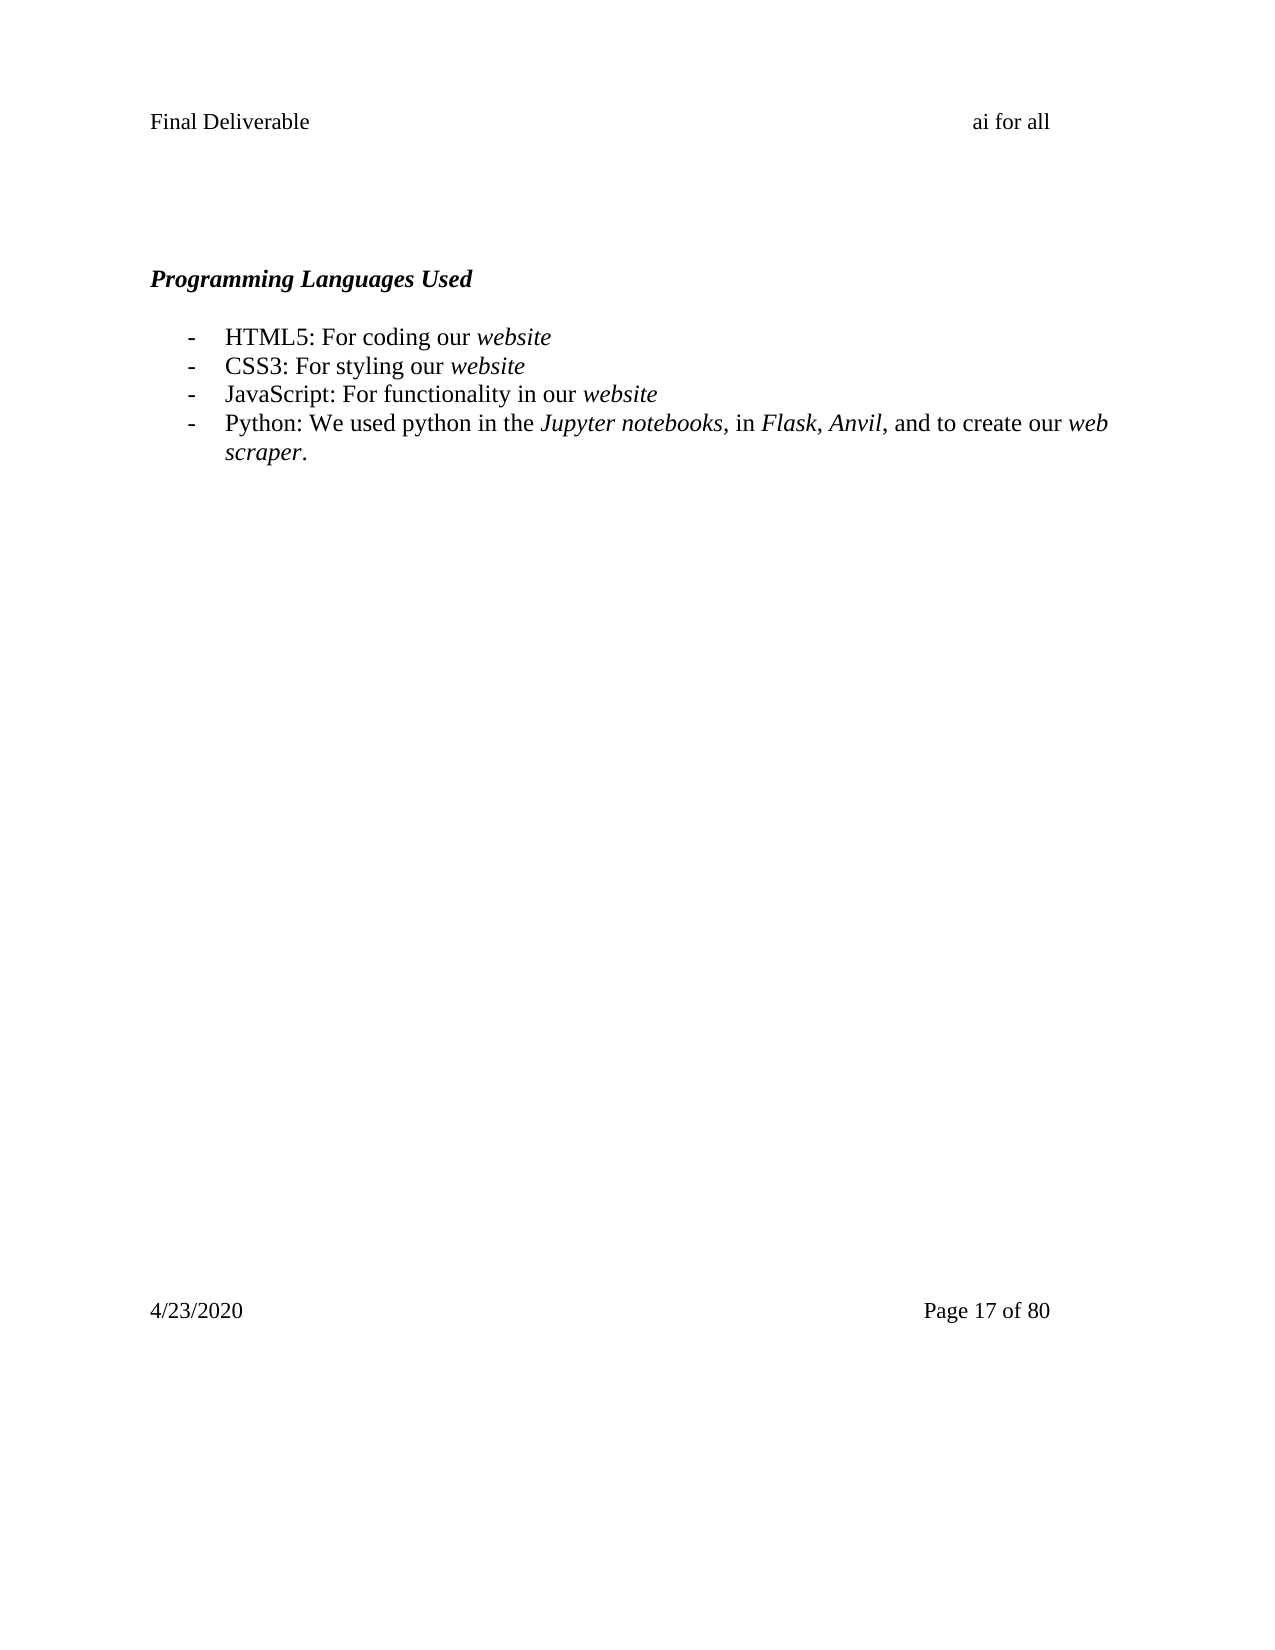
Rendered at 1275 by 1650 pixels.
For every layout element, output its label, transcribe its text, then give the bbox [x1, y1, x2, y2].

list CSS3: For styling our website [187, 351, 1125, 379]
list HTML5: For coding our website [187, 322, 1125, 351]
text Programming Languages Used [150, 264, 1125, 293]
list JavaScript: For functionality in our website [187, 379, 1125, 408]
list Python: We used python in the Jupyter notebooks, in Flask, Anvil, and to create our web scraper. [187, 408, 1125, 466]
